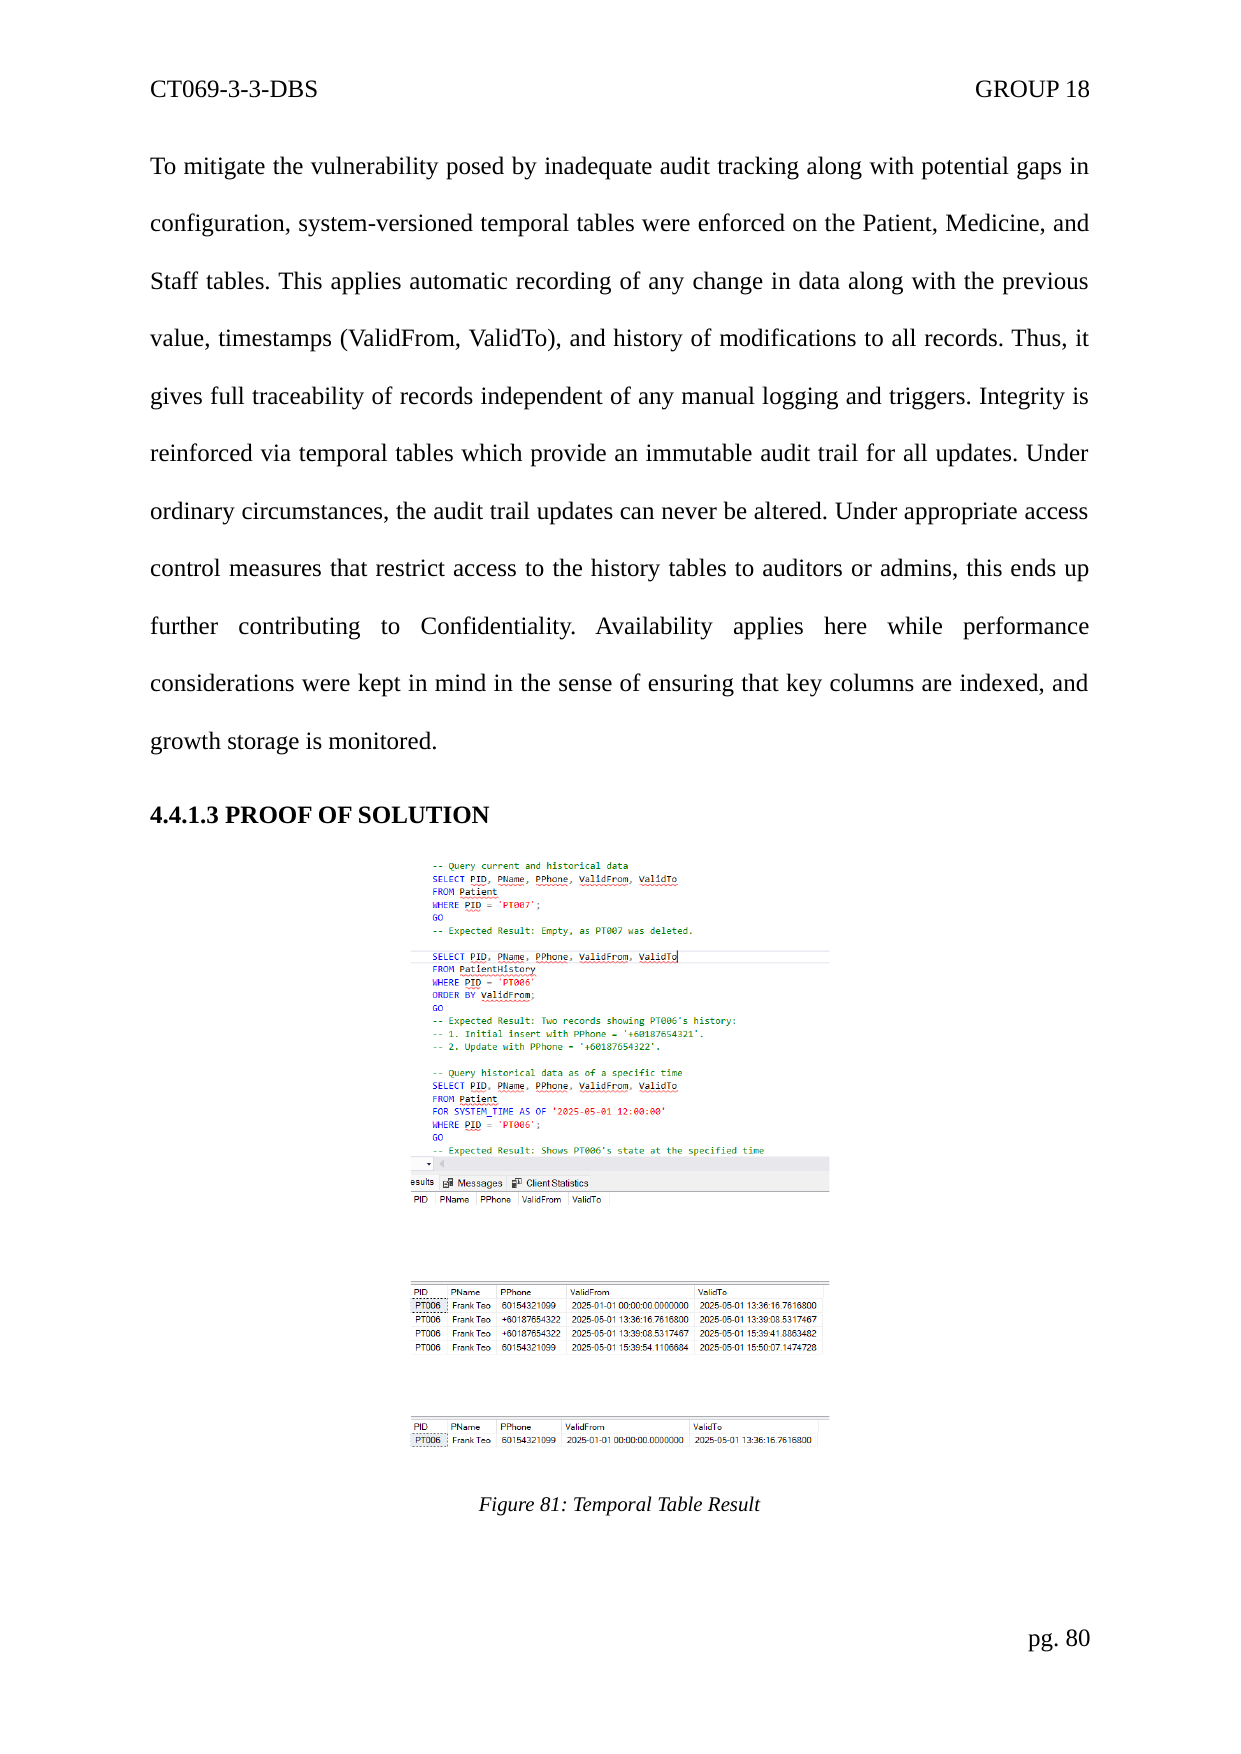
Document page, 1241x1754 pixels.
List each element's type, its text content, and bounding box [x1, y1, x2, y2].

subtitle 4.4.1.3 PROOF OF SOLUTION [150, 800, 1090, 829]
picture [410, 861, 830, 1447]
text To mitigate the vulnerability posed by inadequate audit tracking along with potential gaps in configuration, system-versioned temporal tables were enforced on the Patient, Medicine, and Staff tables. This applies automatic recording of any change in data along with the previous value, timestamps (ValidFrom, ValidTo), and history of modifications to all records. Thus, it gives full traceability of records independent of any manual logging and triggers. Integrity is reinforced via temporal tables which provide an immutable audit trail for all updates. Under ordinary circumstances, the audit trail updates can never be altered. Under appropriate access control measures that restrict access to the history tables to auditors or admins, this ends up further contributing to Confidentiality. Availability applies here while performance considerations were kept in mind in the sense of ensuring that key columns are indexed, and growth storage is monitored. [150, 151, 1090, 754]
text Figure 81: Temporal Table Result [150, 1492, 1090, 1516]
